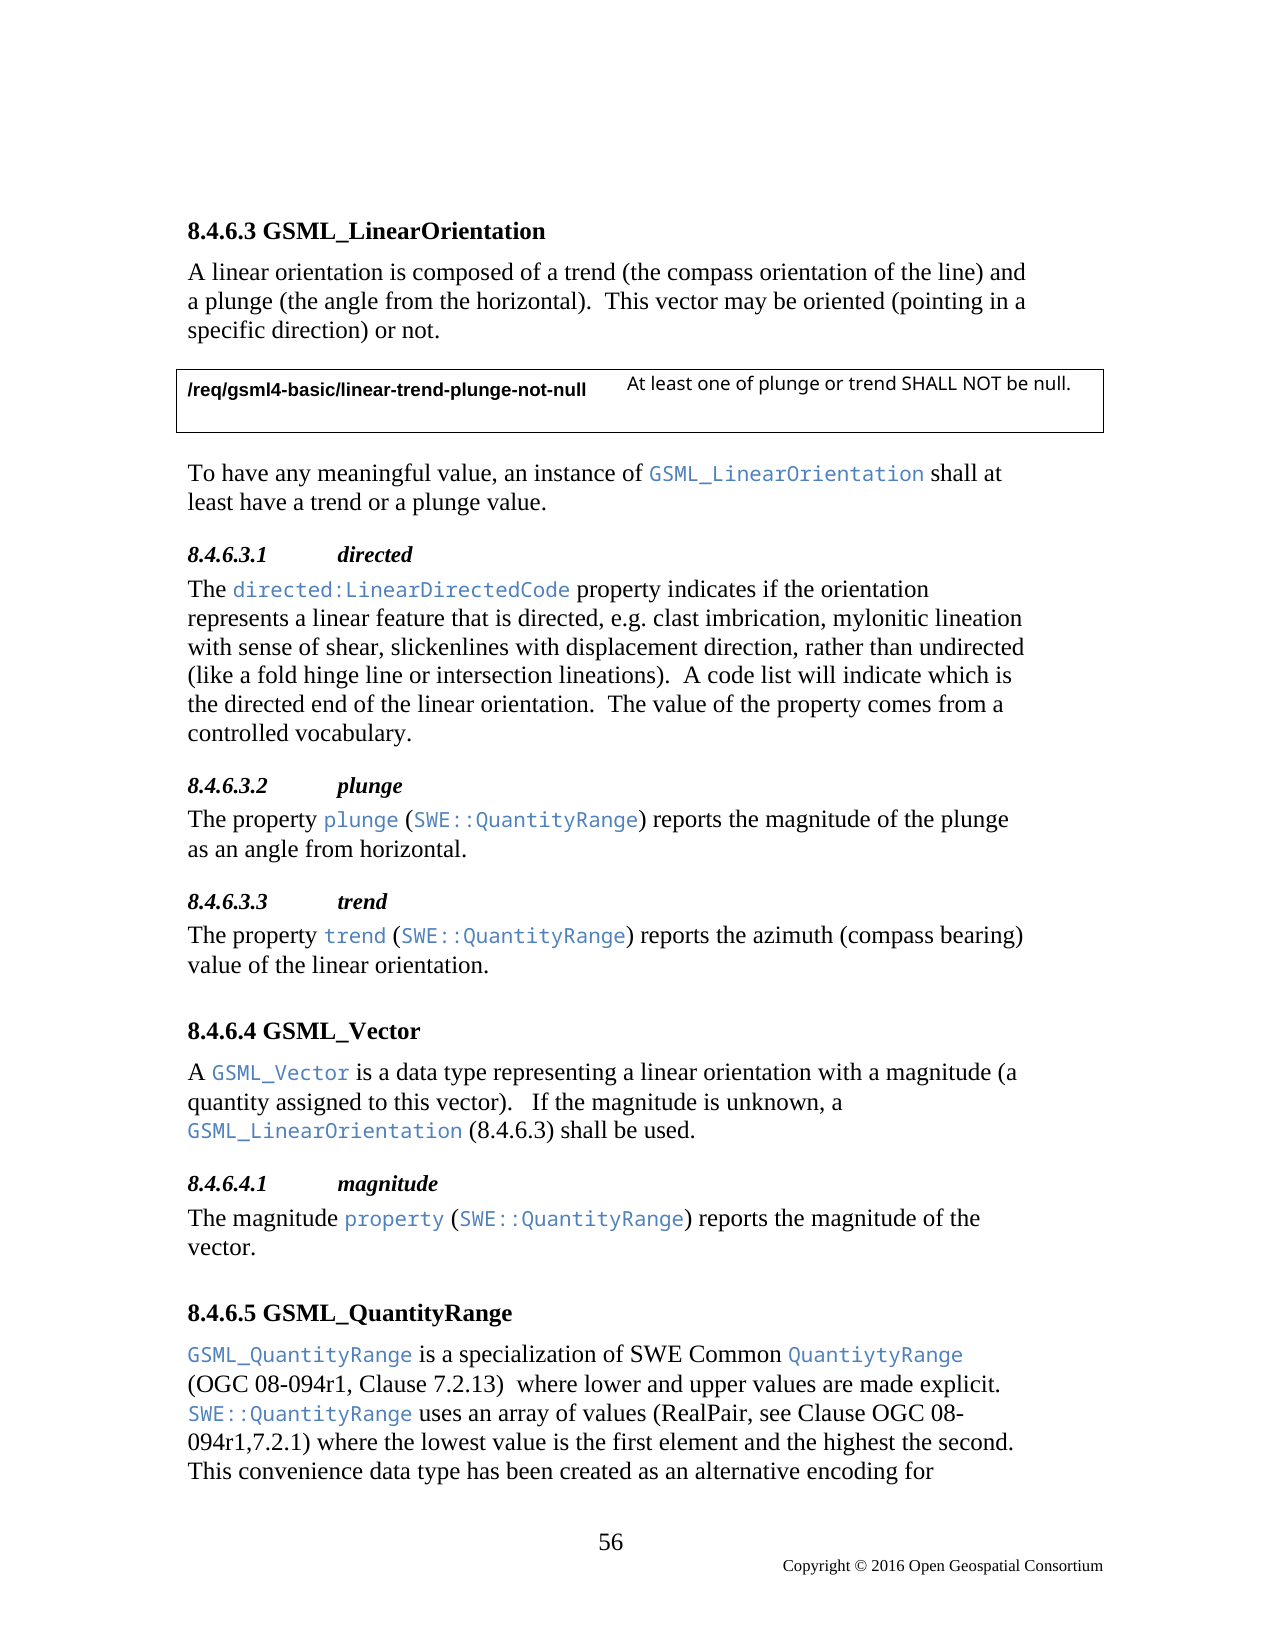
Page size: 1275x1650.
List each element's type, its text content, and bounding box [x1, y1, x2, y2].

subtitle GSML_QuantityRange [187, 1298, 1034, 1327]
subtitle trend [187, 888, 1034, 914]
text A GSML_Vector is a data type representing a linear orientation with a magnitude (a quantity assigned to this vector). If the magnitude is unknown, a GSML_LinearOrientation (8.4.6.3) shall be used. [187, 1057, 1034, 1145]
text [187, 1339, 1034, 1485]
text The property trend (SWE::QuantityRange) reports the azimuth (compass bearing) value of the linear orientation. [187, 920, 1034, 978]
subtitle GSML_LinearOrientation [187, 216, 1034, 245]
text A linear orientation is composed of a trend (the compass orientation of the line) and a plunge (the angle from the horizontal). This vector may be oriented (pointing in a specific direction) or not. [187, 257, 1034, 344]
subtitle GSML_Vector [187, 1016, 1034, 1045]
text The property plunge (SWE::QuantityRange) reports the magnitude of the plunge as an angle from horizontal. [187, 804, 1034, 863]
subtitle plunge [187, 772, 1034, 798]
table_header /req/gsml4-basic/linear-trend-plunge-not-null [177, 370, 616, 432]
text The magnitude property (SWE::QuantityRange) reports the magnitude of the vector. [187, 1203, 1034, 1261]
text To have any meaningful value, an instance of GSML_LinearOrientation shall at least have a trend or a plunge value. [187, 458, 1034, 516]
table_header At least one of plunge or trend SHALL NOT be null. [616, 370, 1103, 432]
subtitle directed [187, 541, 1034, 567]
subtitle magnitude [187, 1170, 1034, 1196]
text The directed:LinearDirectedCode property indicates if the orientation represents a linear feature that is directed, e.g. clast imbrication, mylonitic lineation with sense of shear, slickenlines with displacement direction, rather than undirected (like a fold hinge line or intersection lineations). A code list will indicate which is the directed end of the linear orientation. The value of the property comes from a controlled vocabulary. [187, 574, 1034, 747]
